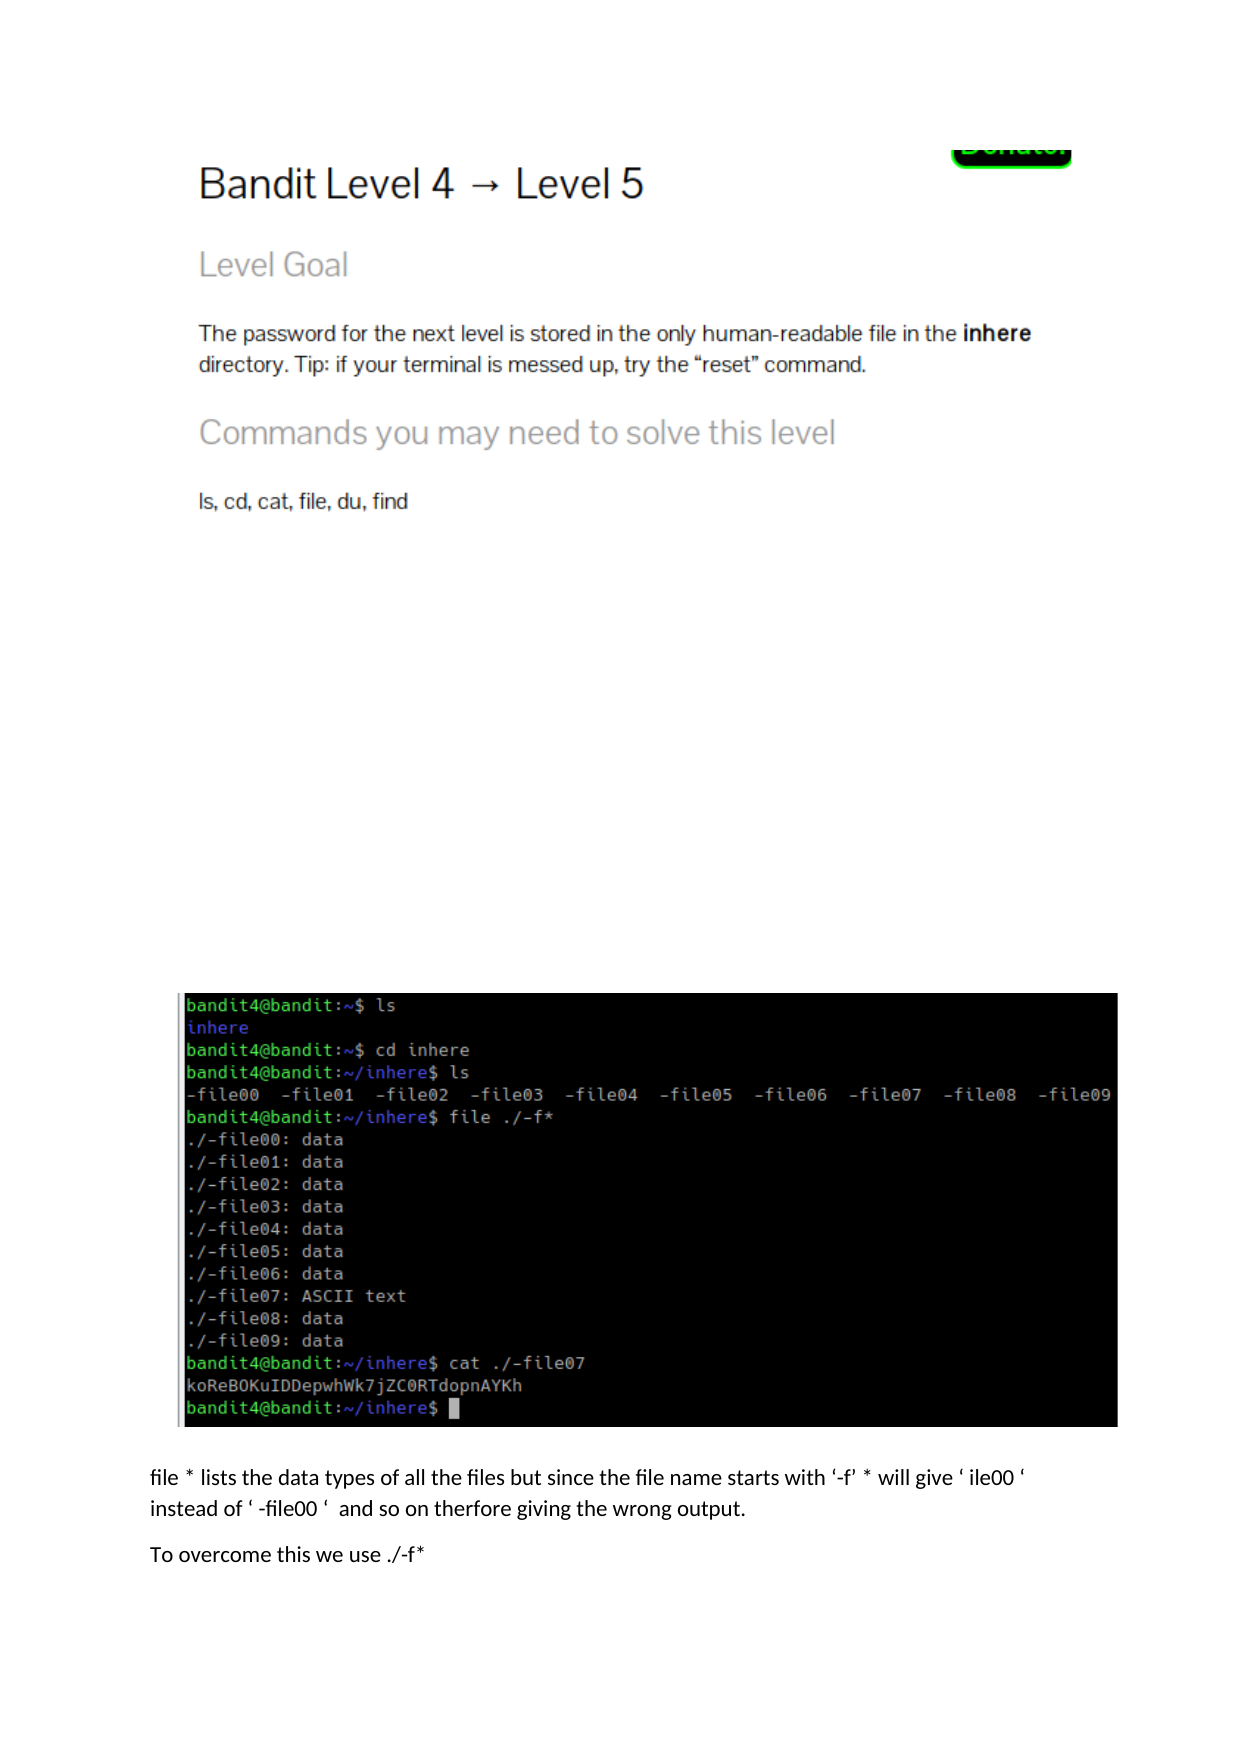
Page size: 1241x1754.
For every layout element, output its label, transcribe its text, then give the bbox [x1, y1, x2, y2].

picture [168, 150, 1072, 571]
text file * lists the data types of all the files but since the file name starts with ‘-f’ * will give ‘ ile00 ‘ instead of ‘ -file00 ‘ and so on therfore giving the wrong output. [150, 1463, 1090, 1522]
text To overcome this we use ./-f* [150, 1541, 1090, 1568]
picture [177, 993, 1118, 1427]
